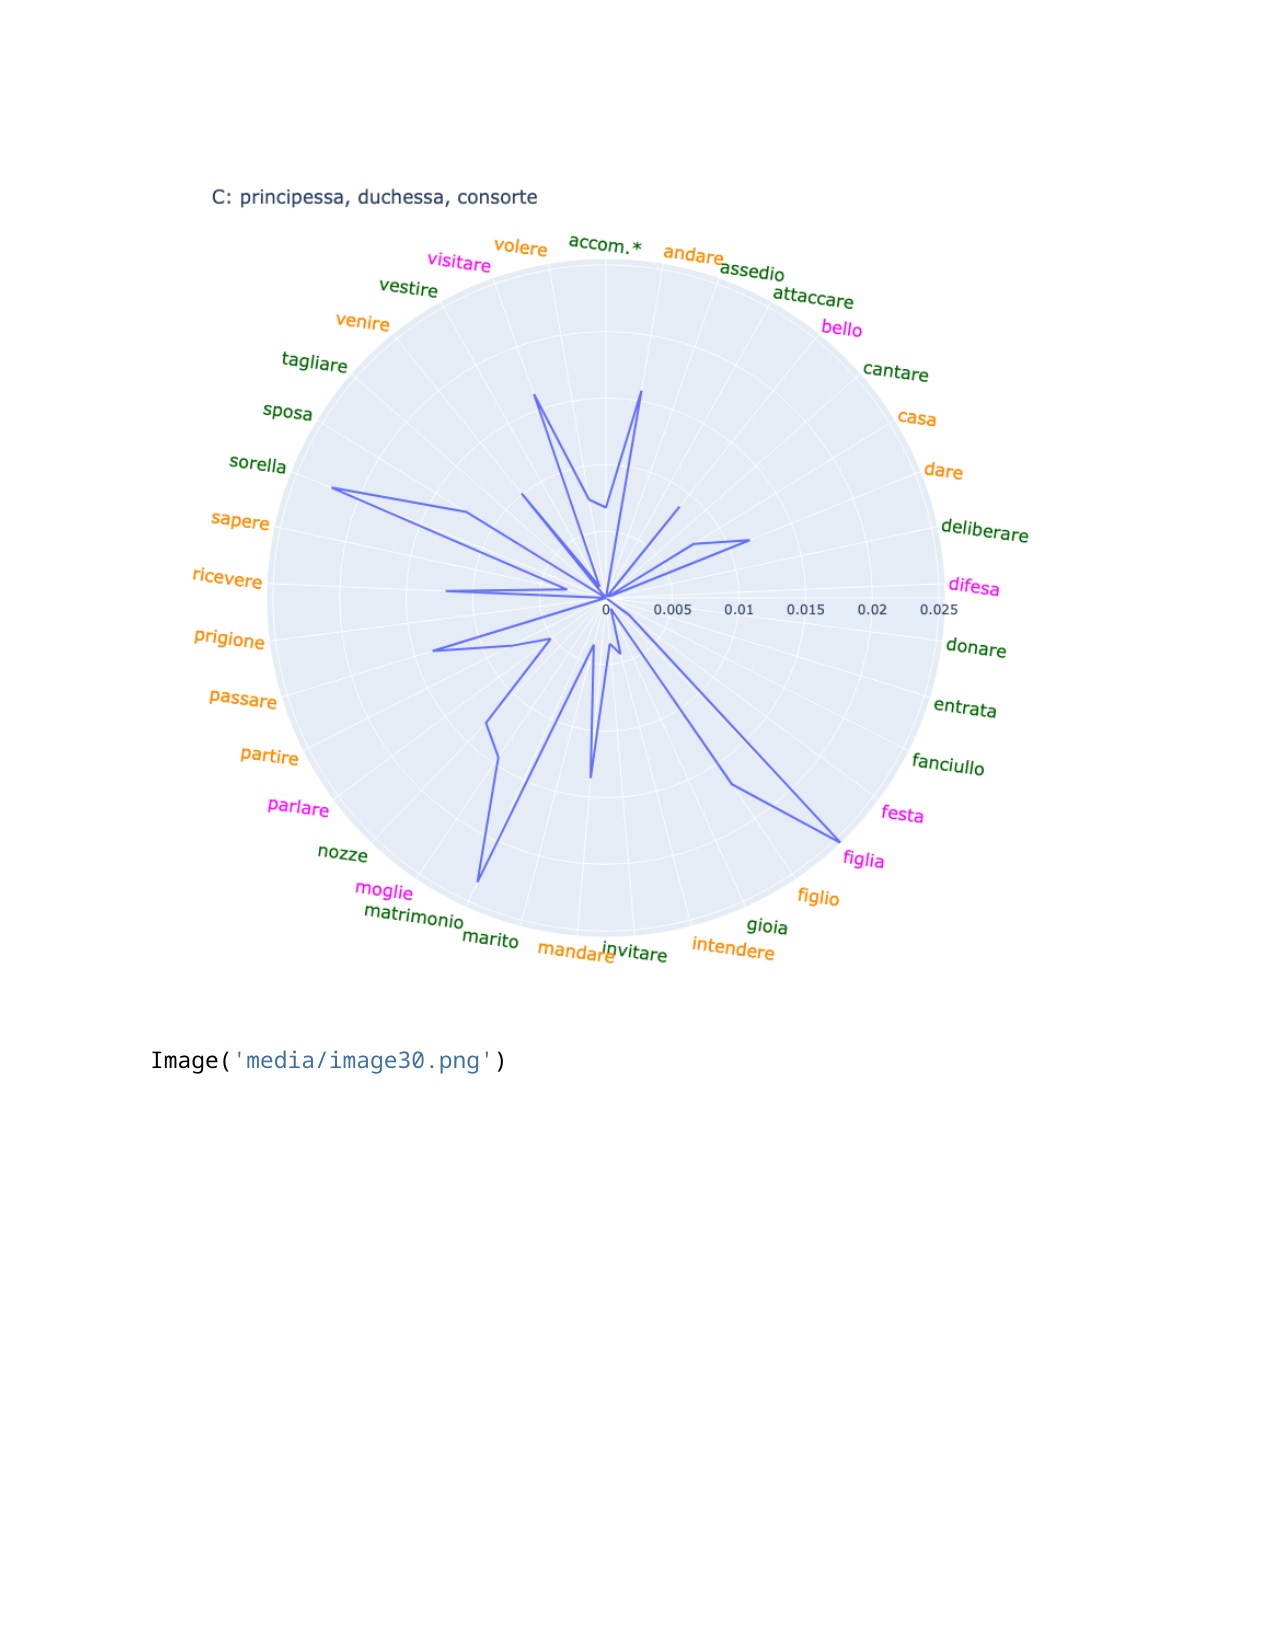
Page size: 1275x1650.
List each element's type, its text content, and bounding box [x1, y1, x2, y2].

text Image('media/image30.png') [150, 1044, 1125, 1075]
picture [168, 150, 1044, 1025]
